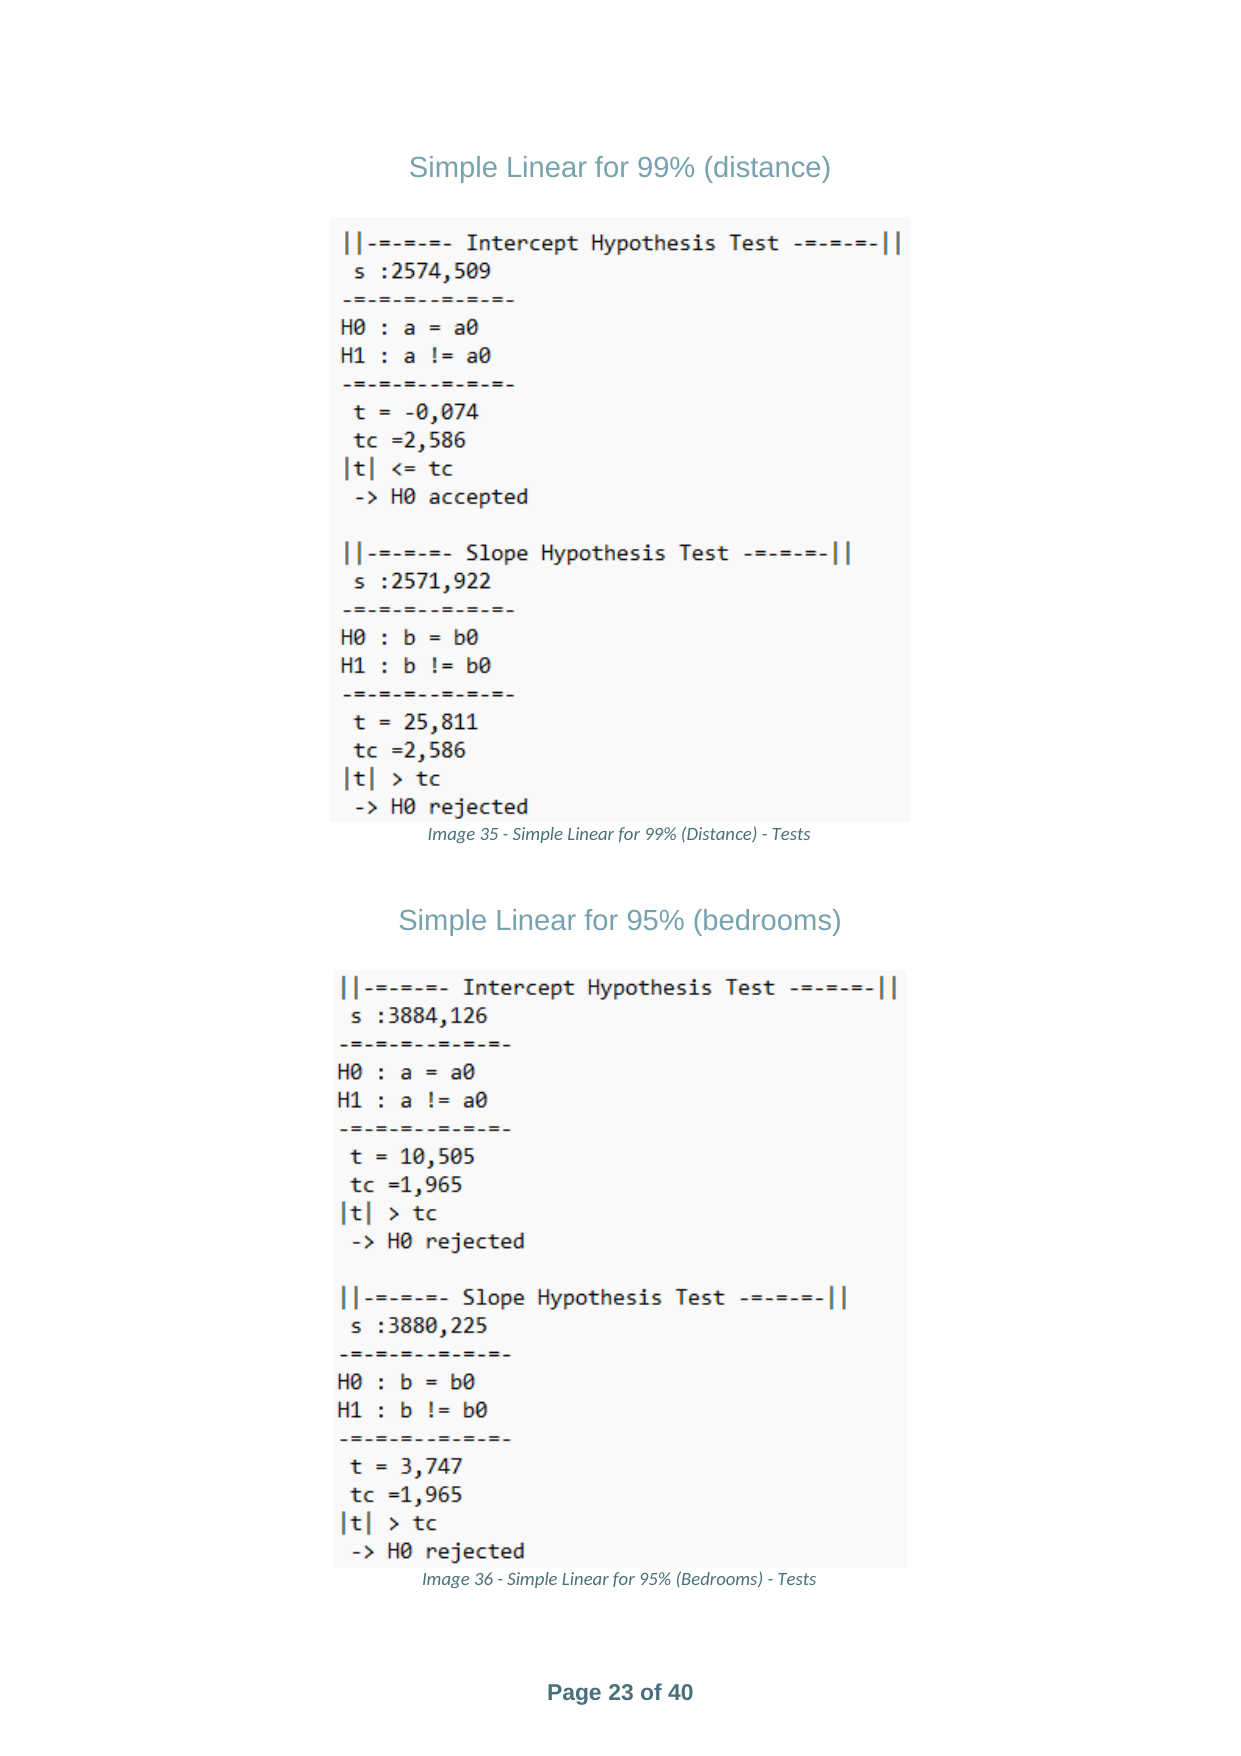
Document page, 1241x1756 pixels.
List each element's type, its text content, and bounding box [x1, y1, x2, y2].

text Image 36 - Simple Linear for 95% (Bedrooms) - Tests [112, 1567, 1128, 1590]
subtitle Simple Linear for 95% (bedrooms) [112, 903, 1128, 937]
text Image 35 - Simple Linear for 99% (Distance) - Tests [112, 822, 1128, 845]
picture [330, 217, 911, 822]
subtitle Simple Linear for 99% (distance) [112, 150, 1128, 183]
picture [333, 970, 907, 1568]
